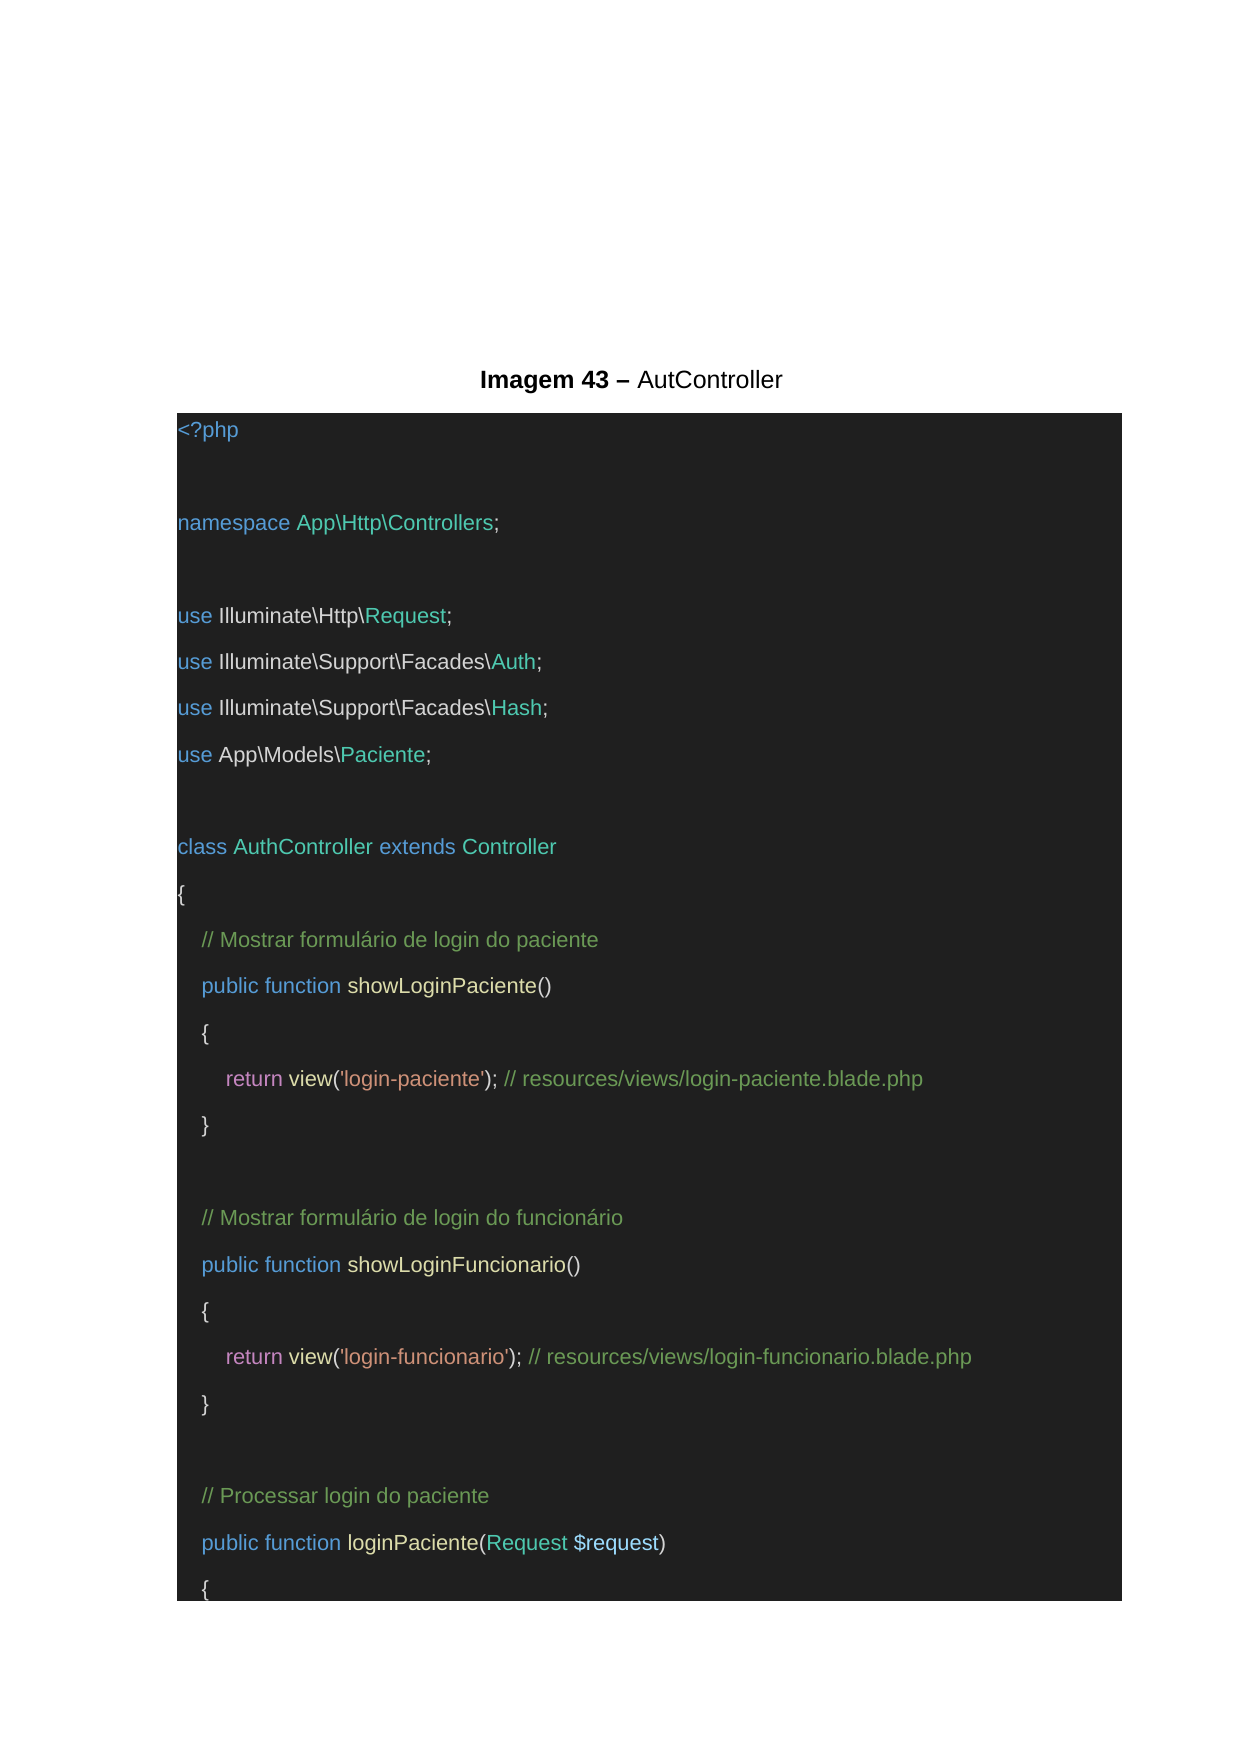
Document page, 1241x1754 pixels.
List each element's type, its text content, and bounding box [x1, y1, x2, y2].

text } [177, 1108, 1122, 1138]
text { [177, 1571, 1122, 1601]
text use Illuminate\Http\Request; [177, 598, 1122, 628]
text // Processar login do paciente [177, 1479, 1122, 1508]
text Imagem 43 – AutController [238, 365, 1024, 394]
text return view('login-paciente'); // resources/views/login-paciente.blade.php [177, 1062, 1122, 1091]
text return view('login-funcionario'); // resources/views/login-funcionario.blade.php [177, 1340, 1122, 1369]
text public function loginPaciente(Request $request) [177, 1525, 1122, 1555]
text } [177, 1386, 1122, 1416]
text use Illuminate\Support\Facades\Hash; [177, 691, 1122, 720]
text <?php [177, 413, 1122, 442]
text class AuthController extends Controller [177, 830, 1122, 859]
text { [177, 876, 1122, 906]
text // Mostrar formulário de login do funcionário [177, 1201, 1122, 1230]
text namespace App\Http\Controllers; [177, 505, 1122, 535]
text public function showLoginPaciente() [177, 969, 1122, 998]
text public function showLoginFuncionario() [177, 1247, 1122, 1277]
text // Mostrar formulário de login do paciente [177, 922, 1122, 952]
text { [177, 1015, 1122, 1045]
text use Illuminate\Support\Facades\Auth; [177, 644, 1122, 674]
text { [177, 1293, 1122, 1323]
text use App\Models\Paciente; [177, 737, 1122, 767]
